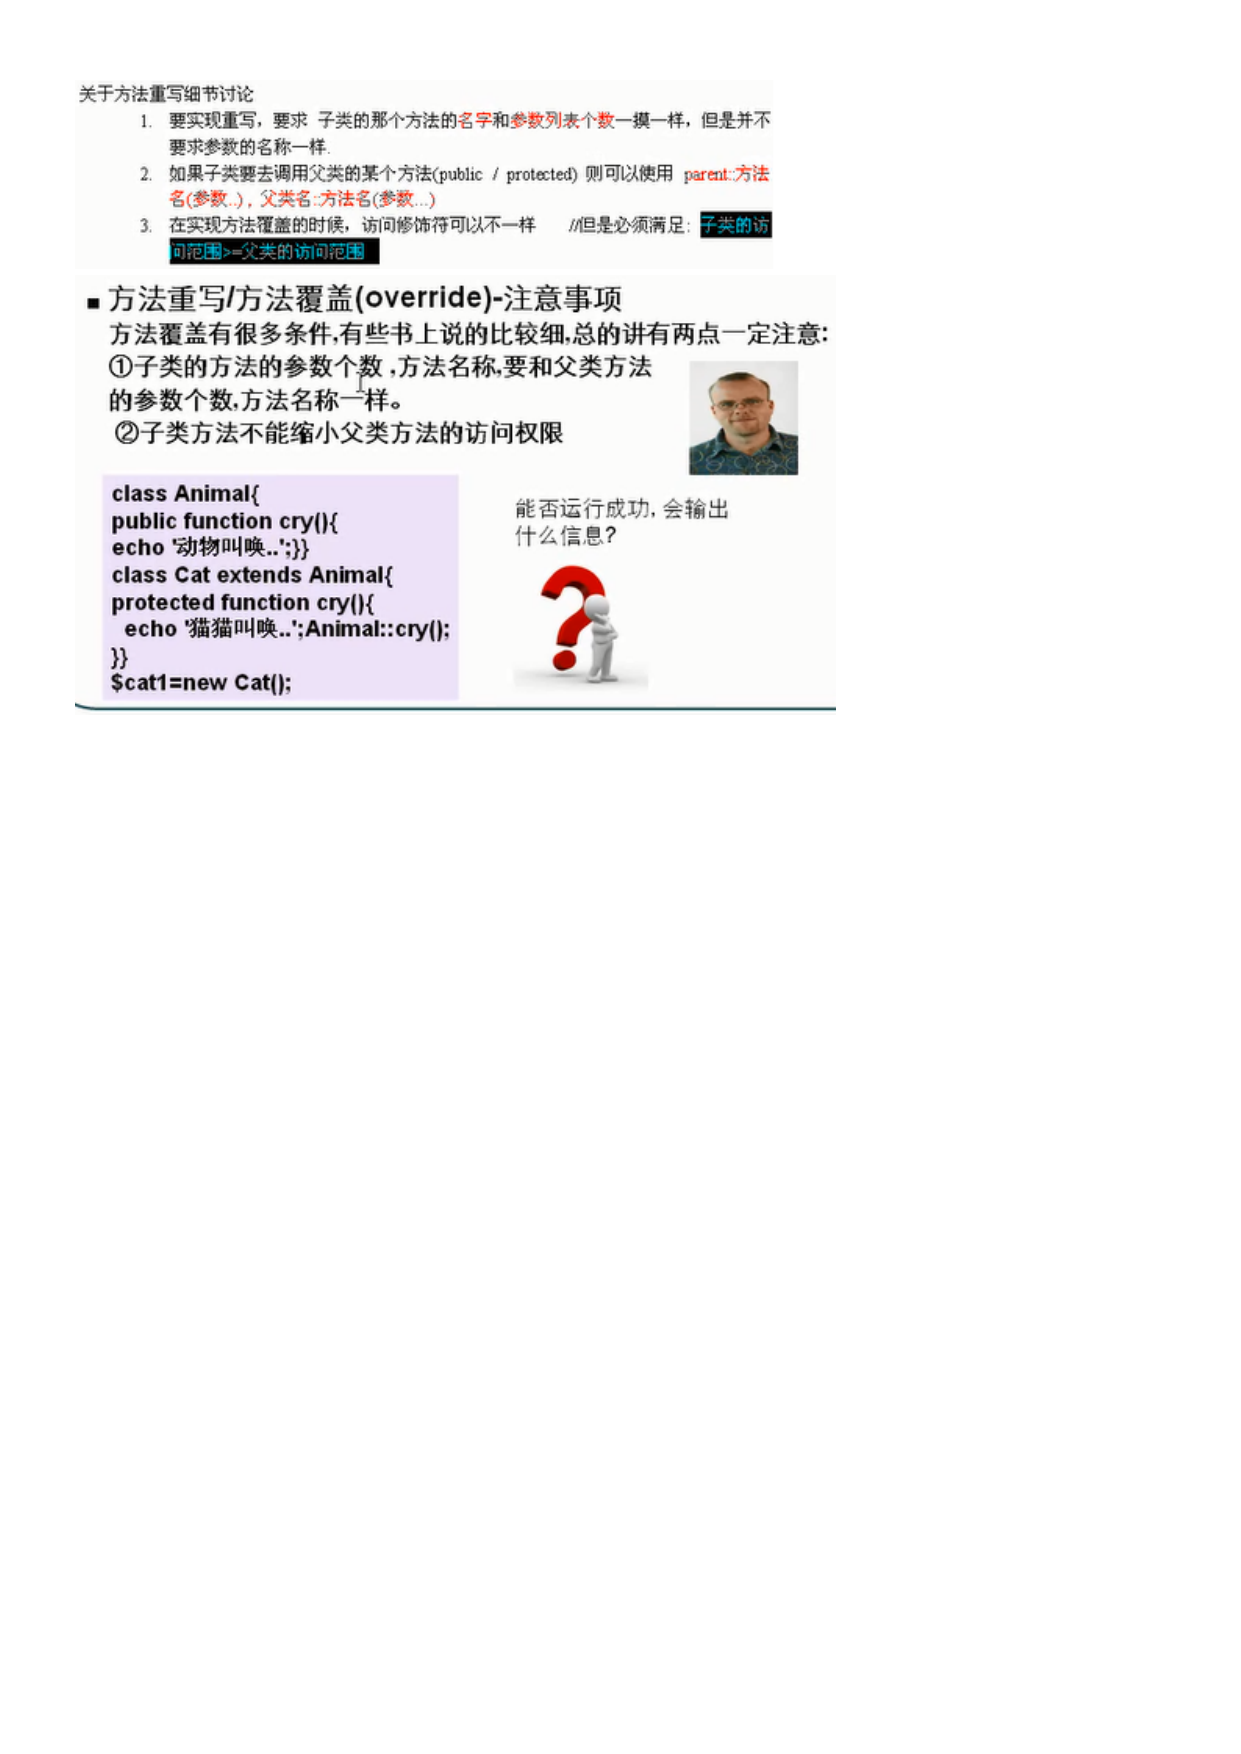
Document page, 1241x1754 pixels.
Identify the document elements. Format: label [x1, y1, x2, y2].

picture [75, 275, 836, 715]
picture [75, 80, 774, 269]
